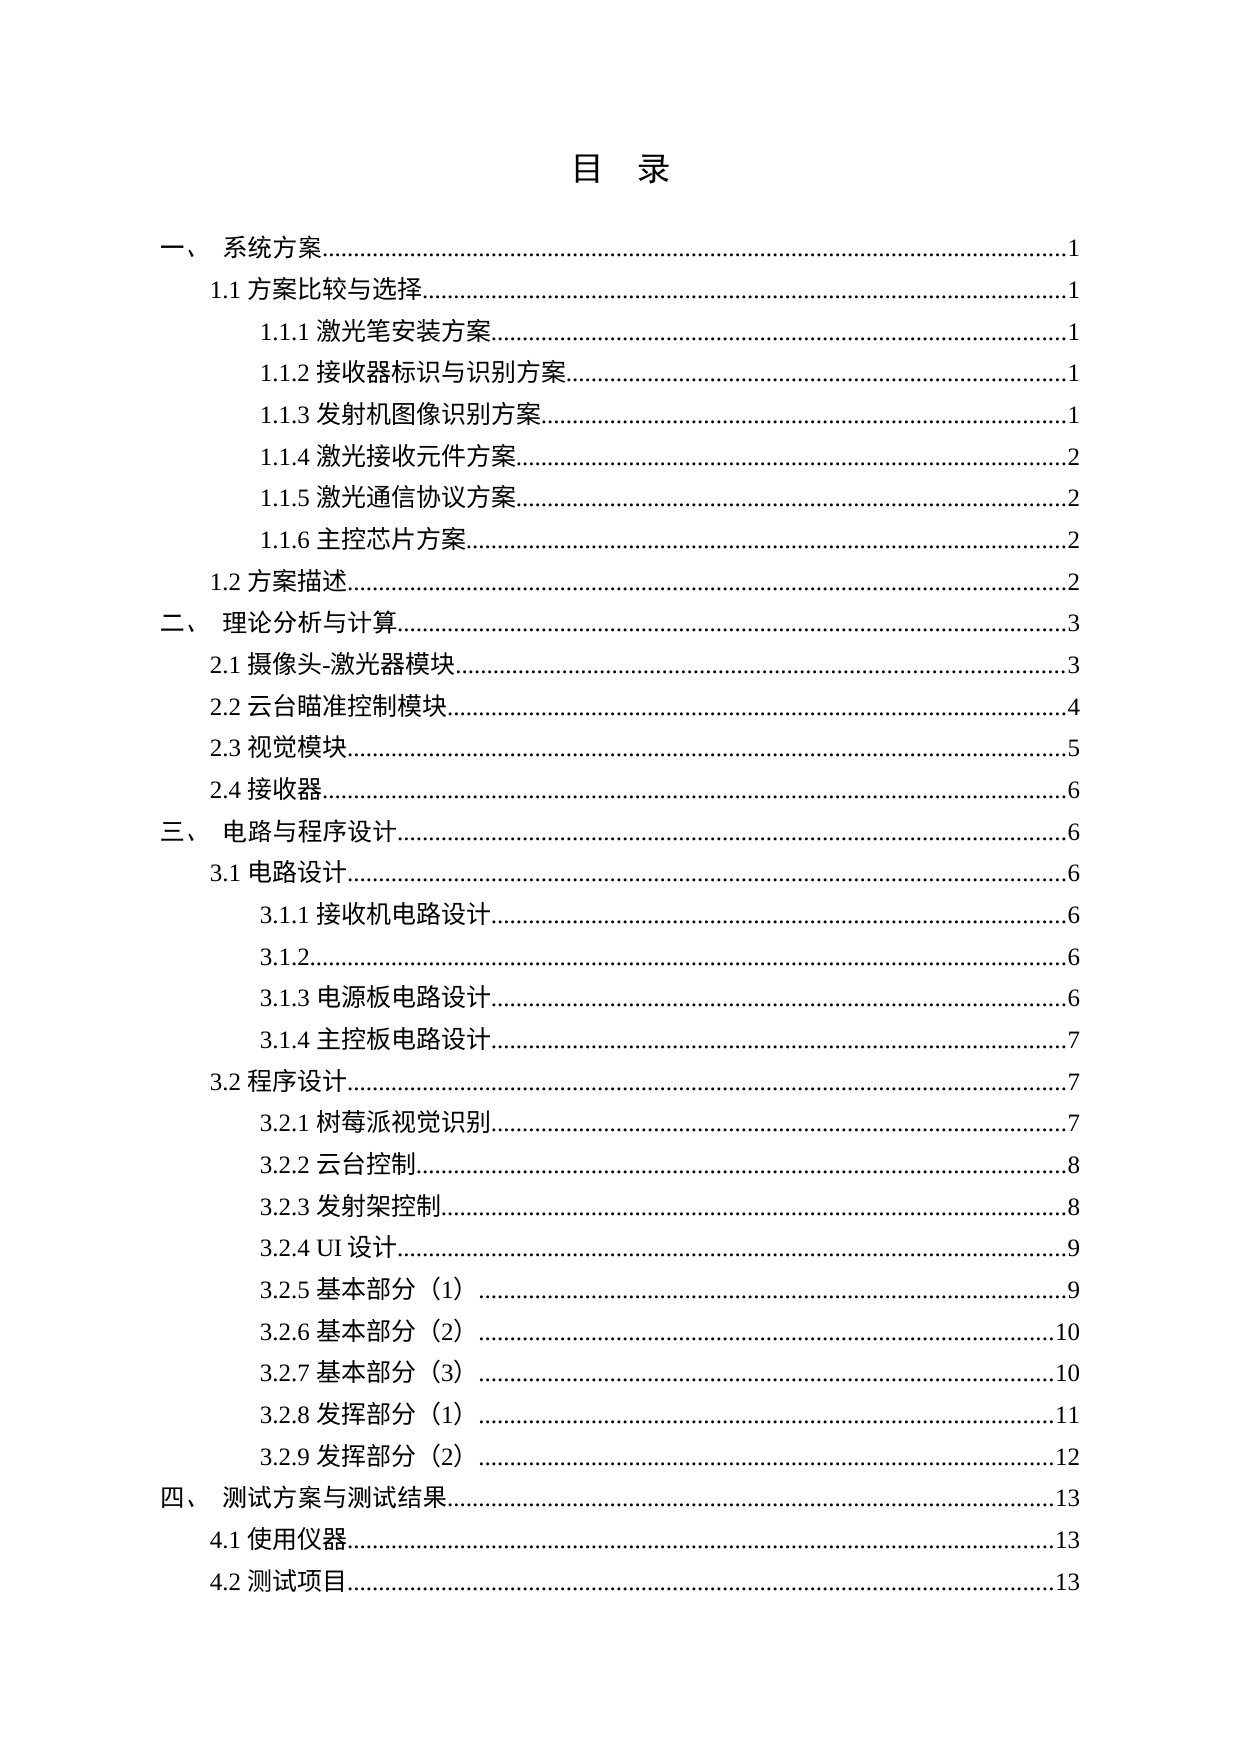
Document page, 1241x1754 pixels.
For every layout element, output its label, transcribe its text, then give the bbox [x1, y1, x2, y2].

text 3.2.3 发射架控制 8 [259, 1182, 1081, 1223]
text 2.4 接收器 6 [209, 765, 1081, 807]
text 3.2.7 基本部分（3） 10 [259, 1348, 1081, 1390]
text 一、 系统方案 1 [159, 223, 1081, 265]
text 4.1 使用仪器 13 [209, 1515, 1081, 1557]
text 1.2 方案描述 2 [209, 557, 1081, 598]
text 4.2 测试项目 13 [209, 1557, 1081, 1598]
text 1.1.3 发射机图像识别方案 1 [259, 390, 1081, 432]
text 二、 理论分析与计算 3 [159, 598, 1081, 640]
text 四、 测试方案与测试结果 13 [159, 1473, 1081, 1515]
text 三、 电路与程序设计 6 [159, 807, 1081, 848]
text 1.1.5 激光通信协议方案 2 [259, 473, 1081, 515]
text 3.1.1 接收机电路设计 6 [259, 890, 1081, 932]
title 目 录 [159, 147, 1081, 188]
text 3.1.2 6 [259, 932, 1081, 973]
text 3.2.5 基本部分（1） 9 [259, 1265, 1081, 1307]
text 3.2.1 树莓派视觉识别 7 [259, 1098, 1081, 1140]
text 1.1.6 主控芯片方案 2 [259, 515, 1081, 557]
text 2.2 云台瞄准控制模块 4 [209, 682, 1081, 723]
text 3.1.3 电源板电路设计 6 [259, 973, 1081, 1015]
text 3.1 电路设计 6 [209, 848, 1081, 890]
text 3.2.4 UI设计 9 [259, 1223, 1081, 1265]
text 2.3 视觉模块 5 [209, 723, 1081, 765]
text 2.1 摄像头-激光器模块 3 [209, 640, 1081, 682]
text 1.1.4 激光接收元件方案 2 [259, 432, 1081, 473]
text 3.2.2 云台控制 8 [259, 1140, 1081, 1182]
text 1.1.2 接收器标识与识别方案 1 [259, 348, 1081, 390]
text 1.1 方案比较与选择 1 [209, 265, 1081, 307]
text 3.2.6 基本部分（2） 10 [259, 1307, 1081, 1348]
text 3.2 程序设计 7 [209, 1057, 1081, 1098]
text 3.2.9 发挥部分（2） 12 [259, 1432, 1081, 1473]
text 3.1.4 主控板电路设计 7 [259, 1015, 1081, 1057]
text 3.2.8 发挥部分（1） 11 [259, 1390, 1081, 1432]
text 1.1.1 激光笔安装方案 1 [259, 307, 1081, 348]
